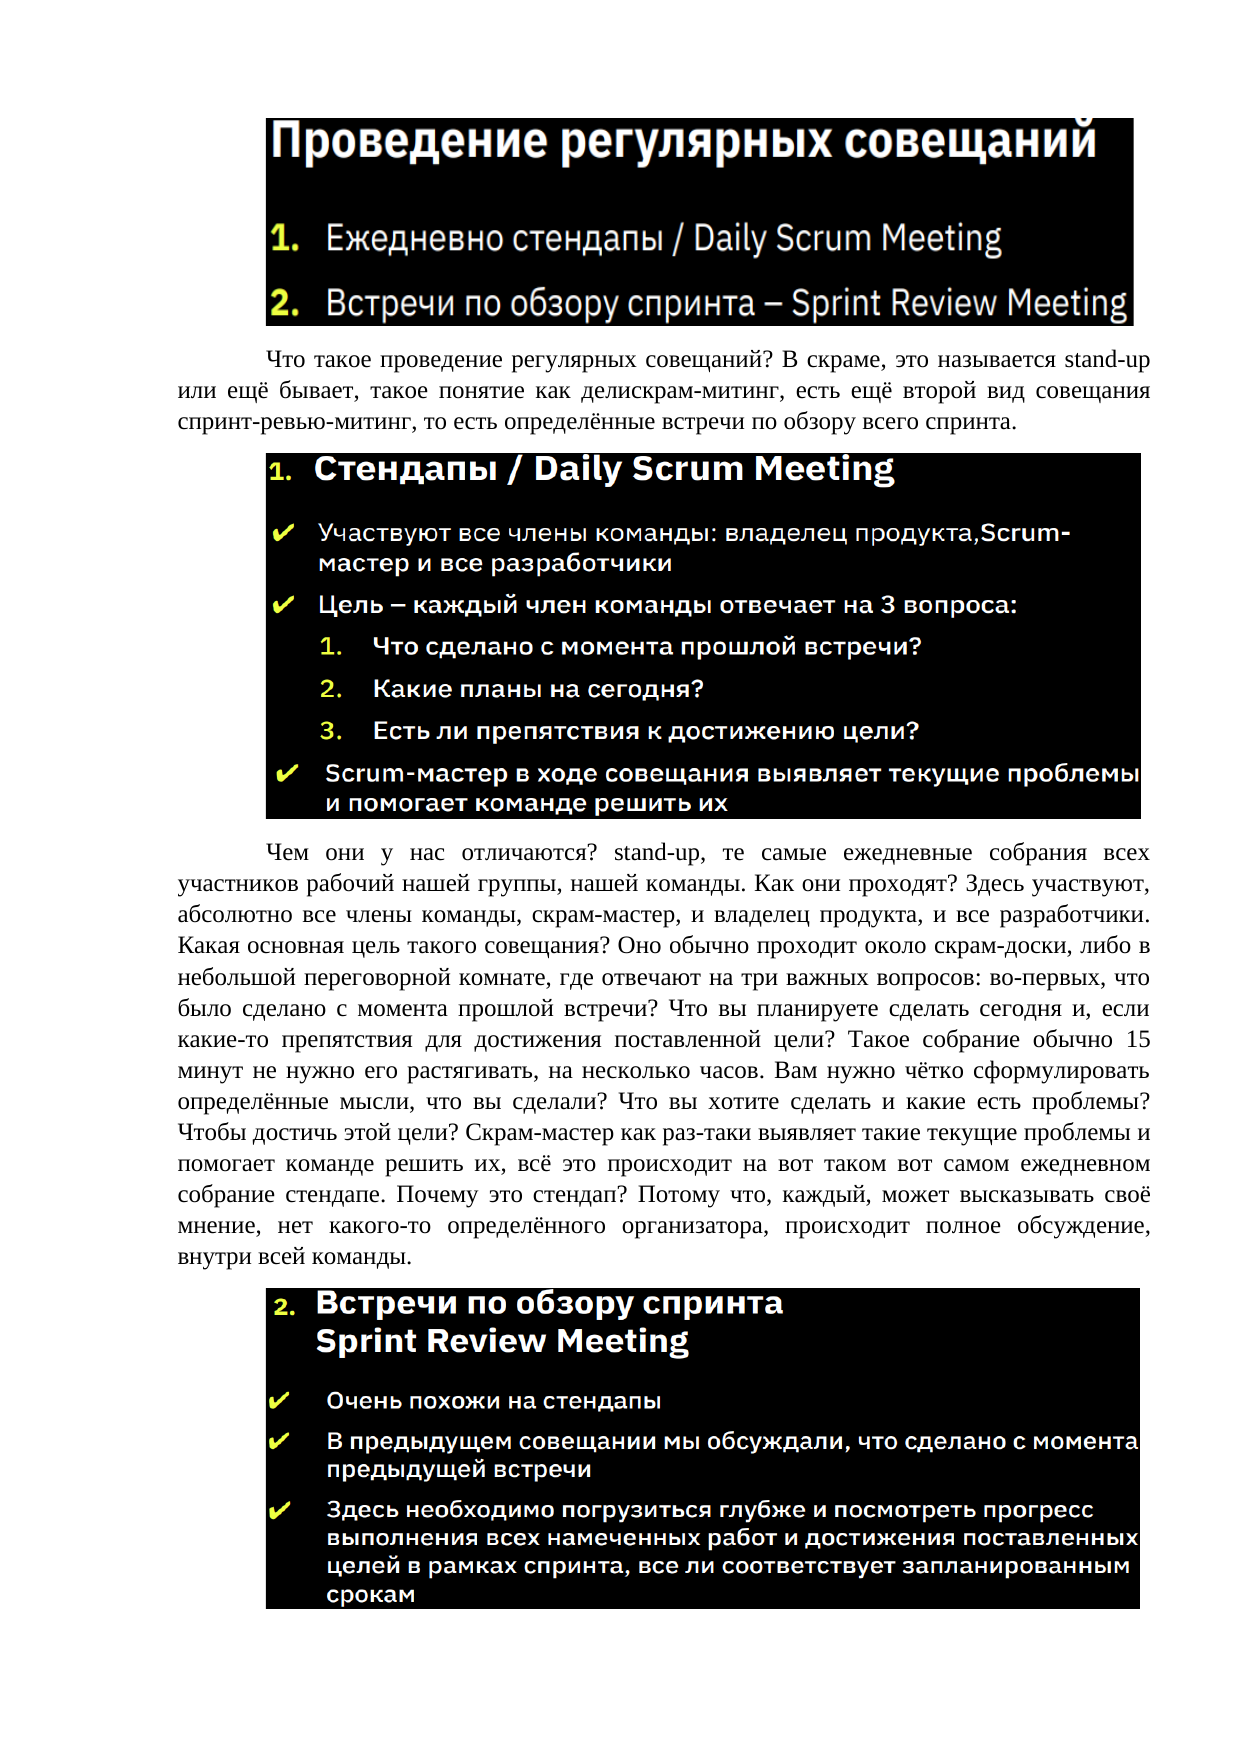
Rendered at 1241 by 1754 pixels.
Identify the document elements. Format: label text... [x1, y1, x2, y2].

picture [265, 118, 1134, 326]
picture [265, 1288, 1140, 1609]
text Чем они у нас отличаются? stand-up, те самые ежедневные собрания всех участников рабочий нашей группы, нашей команды. Как они проходят? Здесь участвуют, абсолютно все члены команды, скрам-мастер, и владелец продукта, и все разработчики. Какая основная цель такого совещания? Оно обычно проходит около скрам-доски, либо в небольшой переговорной комнате, где отвечают на три важных вопросов: во-первых, что было сделано с момента прошлой встречи? Что вы планируете сделать сегодня и, если какие-то препятствия для достижения поставленной цели? Такое собрание обычно 15 минут не нужно его растягивать, на несколько часов. Вам нужно чётко сформулировать определённые мысли, что вы сделали? Что вы хотите сделать и какие есть проблемы? Чтобы достичь этой цели? Скрам-мастер как раз-таки выявляет такие текущие проблемы и помогает команде решить их, всё это происходит на вот таком вот самом ежедневном собрание стендапе. Почему это стендап? Потому что, каждый, может высказывать своё мнение, нет какого-то определённого организатора, происходит полное обсуждение, внутри всей команды. [177, 837, 1152, 1270]
text Что такое проведение регулярных совещаний? В скраме, это называется stand-up или ещё бывает, такое понятие как делискрам-митинг, есть ещё второй вид совещания спринт-ревью-митинг, то есть определённые встречи по обзору всего спринта. [177, 344, 1152, 435]
picture [265, 453, 1141, 819]
